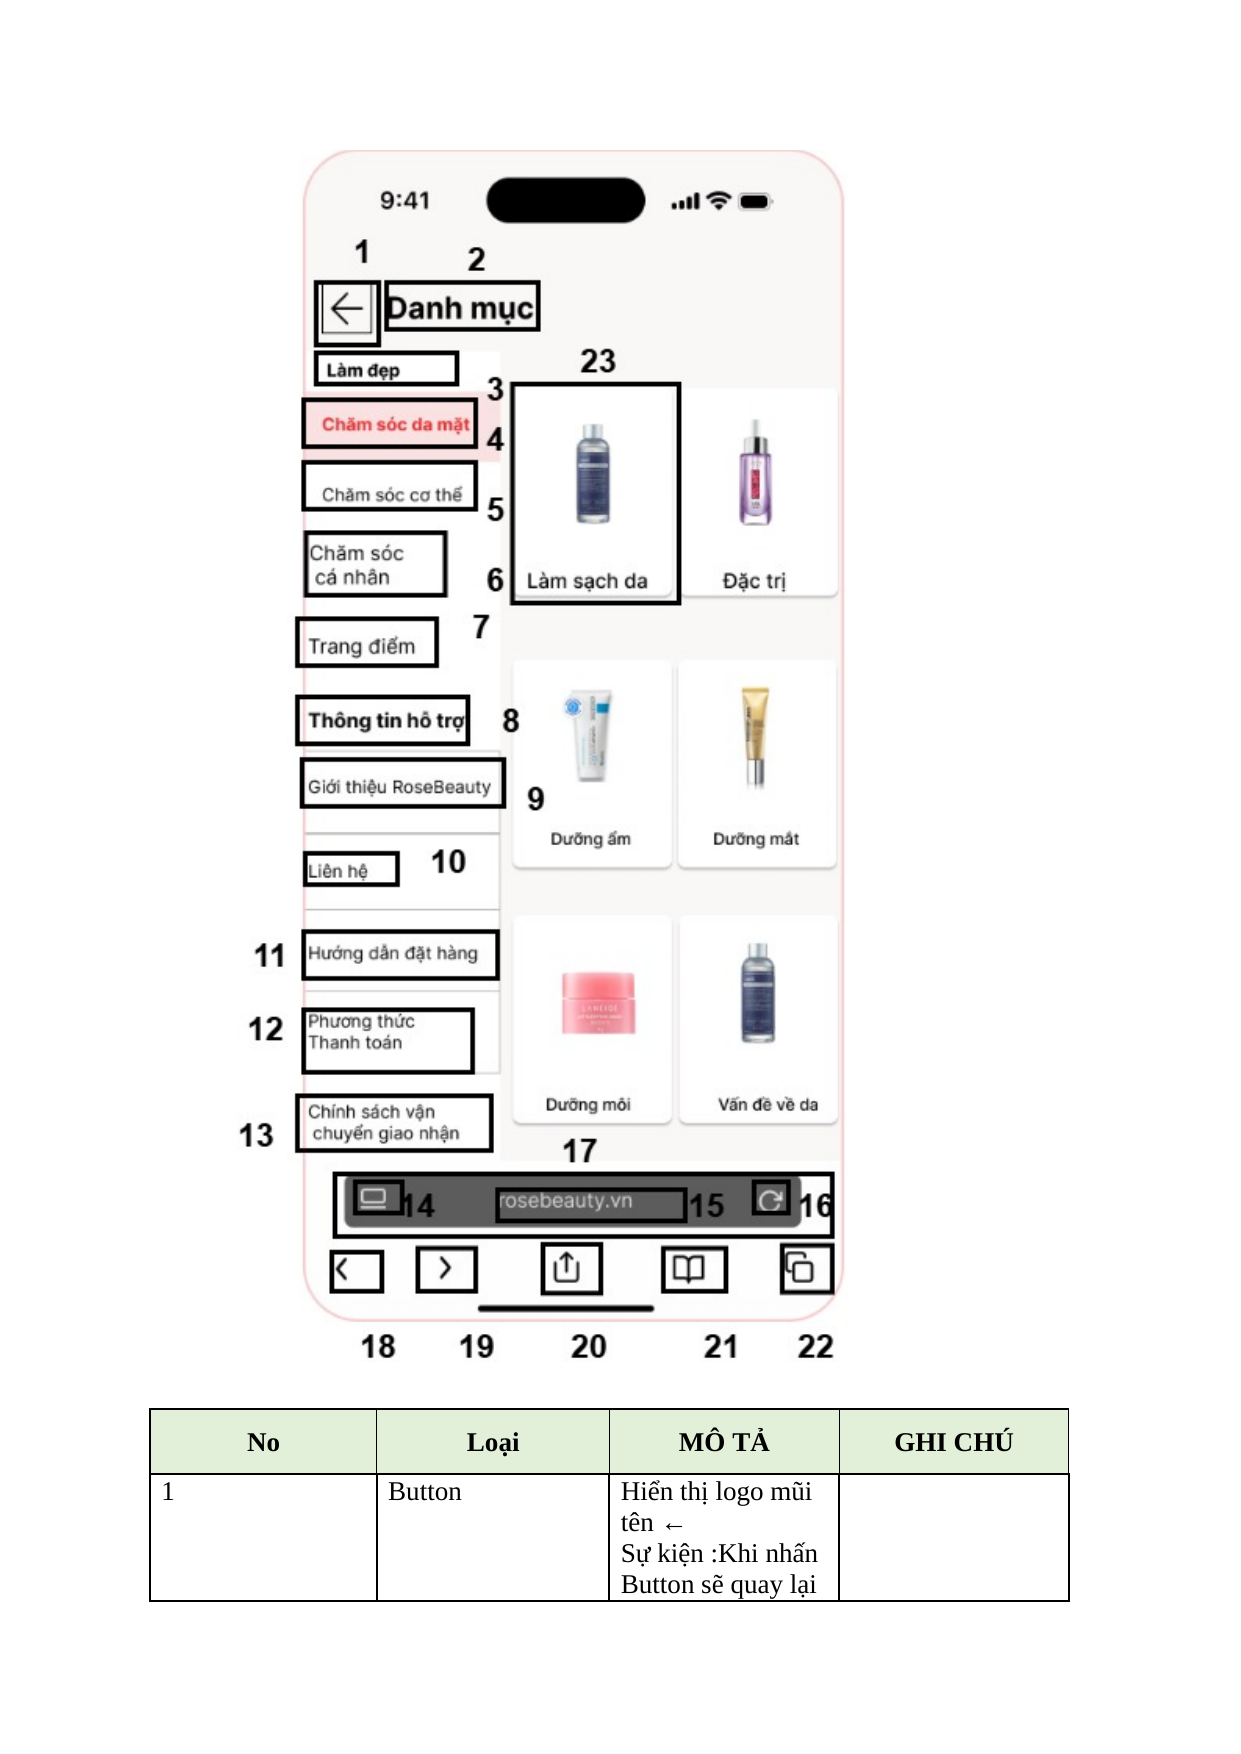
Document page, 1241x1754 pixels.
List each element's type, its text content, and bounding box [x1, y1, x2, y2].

table_header GHI CHÚ [840, 1410, 1068, 1473]
table_header MÔ TẢ [610, 1410, 839, 1473]
table_cell Button [378, 1475, 608, 1600]
table_header No [151, 1410, 376, 1473]
table_header Loại [377, 1410, 609, 1473]
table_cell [610, 1475, 838, 1600]
table_cell 1 [151, 1475, 376, 1600]
table_cell [840, 1475, 1068, 1600]
picture [225, 150, 849, 1369]
